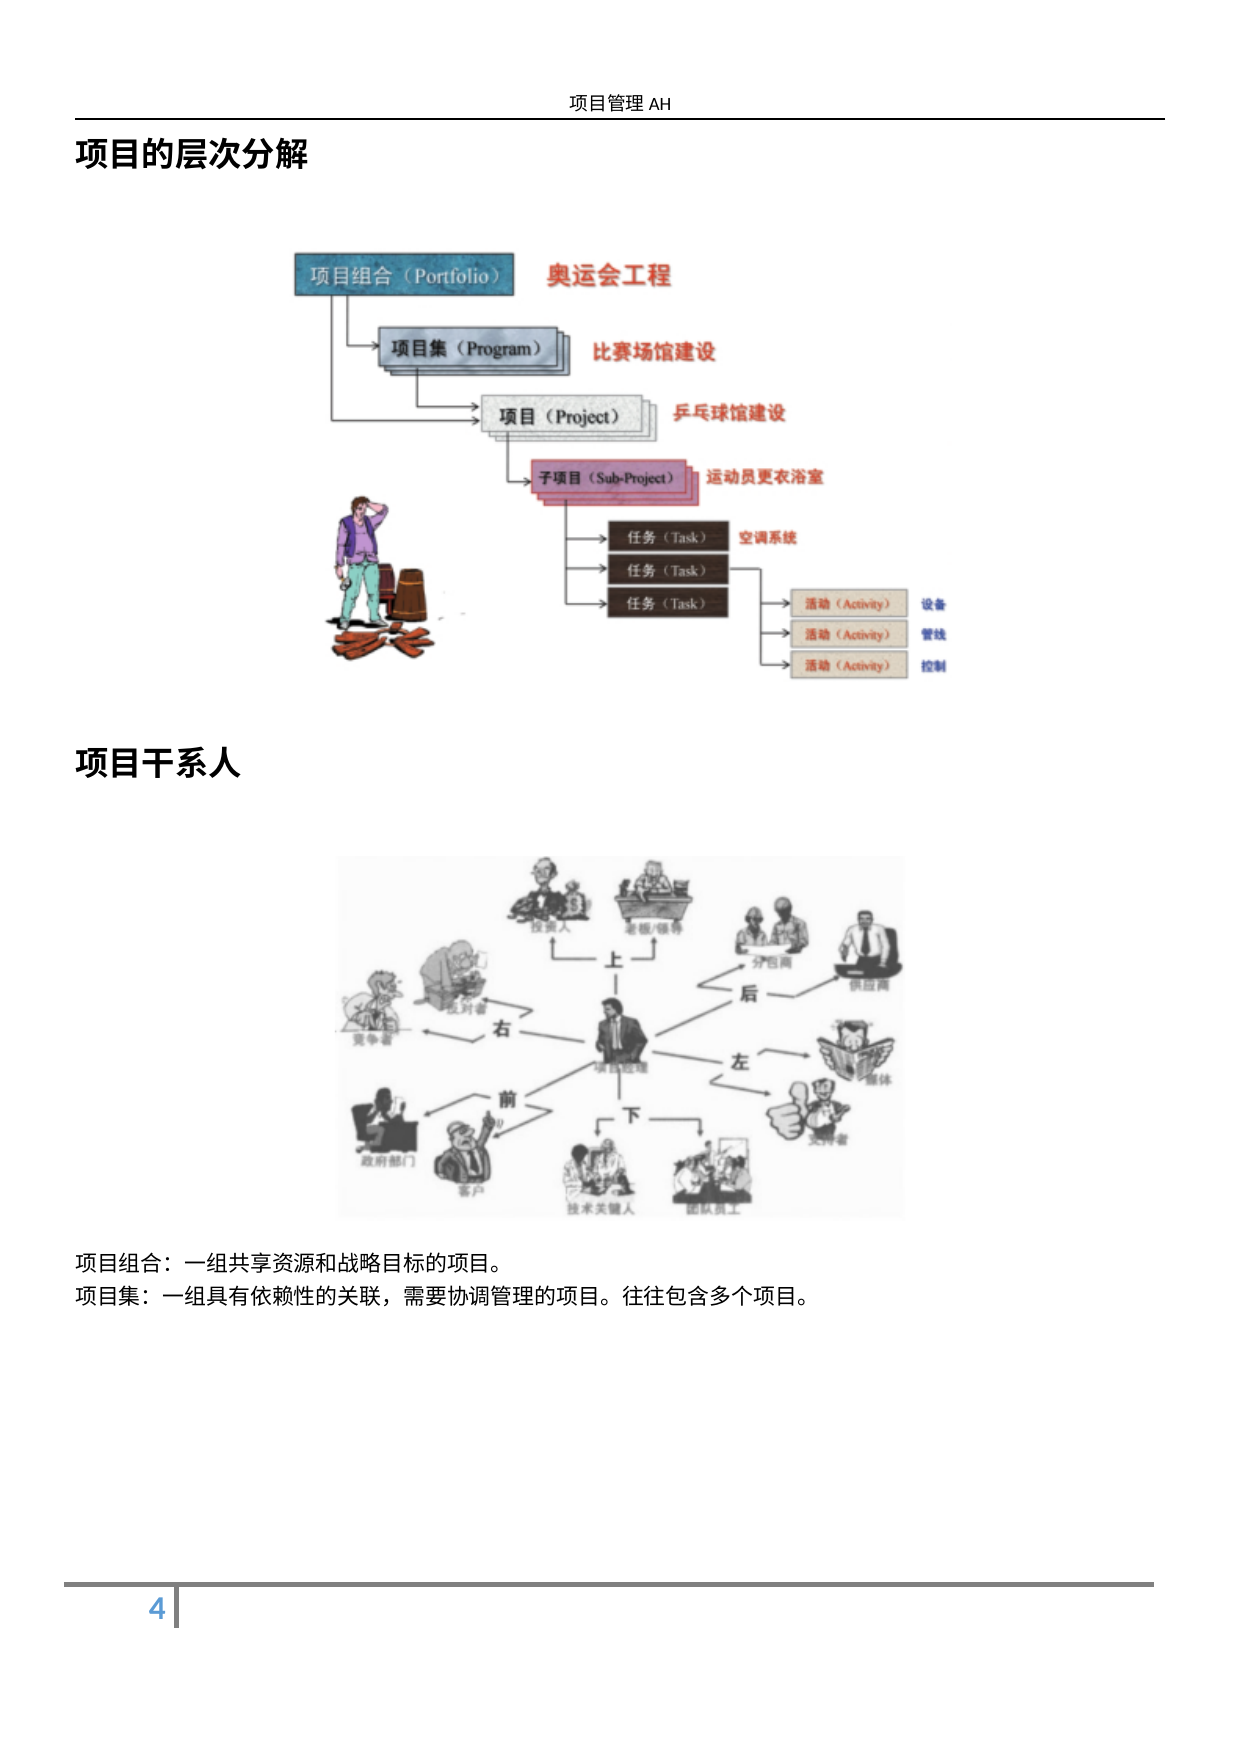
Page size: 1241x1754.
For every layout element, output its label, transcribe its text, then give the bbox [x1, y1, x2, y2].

picture [287, 246, 953, 685]
picture [334, 856, 906, 1221]
subtitle 项目干系人 [75, 729, 1165, 794]
subtitle 项目的层次分解 [75, 120, 1165, 184]
text 项目组合：一组共享资源和战略目标的项目。 [75, 1246, 1165, 1278]
text 项目集：一组具有依赖性的关联，需要协调管理的项目。往往包含多个项目。 [75, 1278, 1165, 1311]
